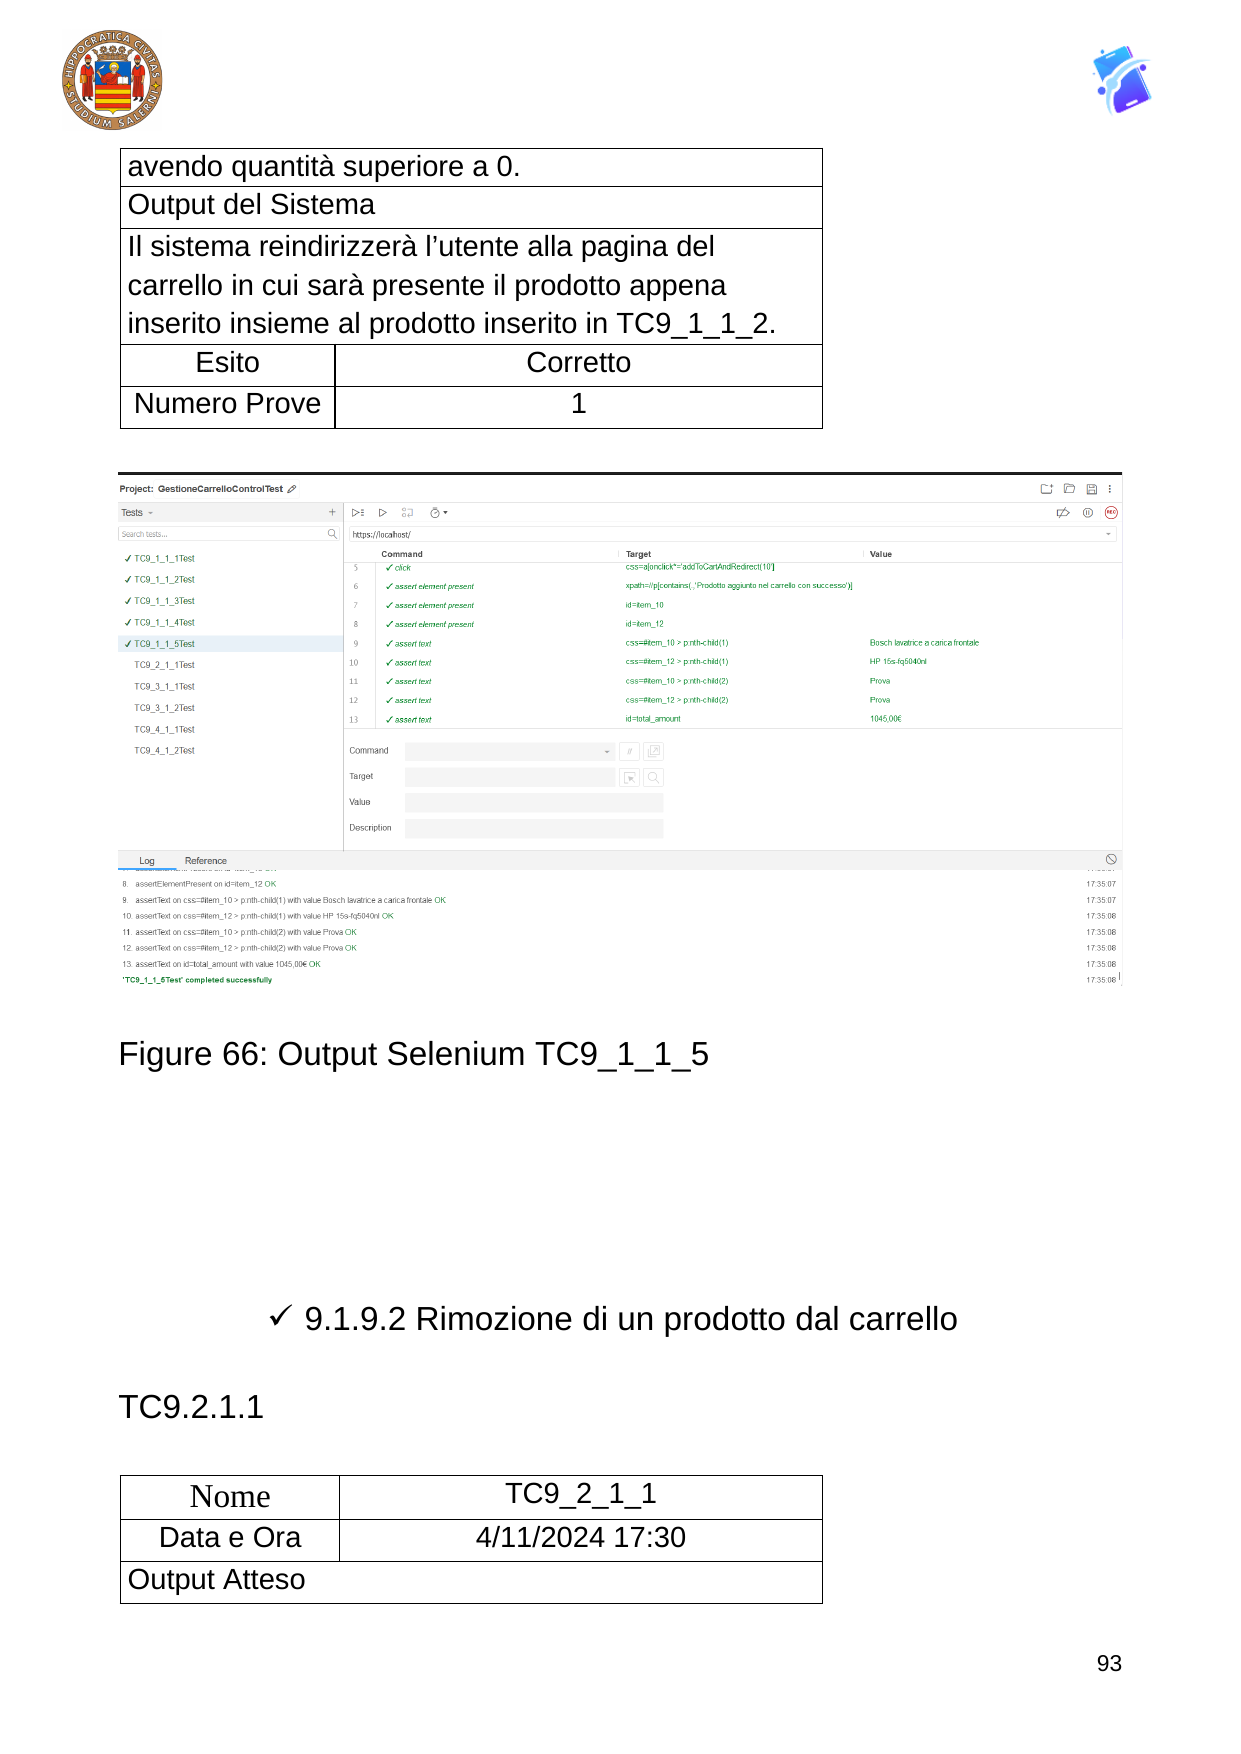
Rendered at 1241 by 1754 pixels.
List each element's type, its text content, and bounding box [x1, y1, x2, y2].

table_cell L’aggiunta del prodotto selezionato ha avuto esito positivo perché il prodotto è disponibile all’acquisto avendo quantità superiore a 0. [121, 149, 822, 186]
picture [118, 472, 1123, 986]
text Figure 66: Output Selenium TC9_1_1_5 [118, 1034, 1122, 1072]
table_cell Data e Ora [121, 1520, 339, 1561]
table_cell 4/11/2024 17:30 [340, 1520, 822, 1561]
table_cell Corretto [336, 345, 822, 386]
table_header Nome [121, 1476, 339, 1519]
list 9.1.9.2 Rimozione di un prodotto dal carrello [267, 1299, 1122, 1337]
picture [61, 29, 163, 131]
table_header TC9_2_1_1 [340, 1476, 822, 1519]
table_cell Output del Sistema [121, 187, 822, 228]
table_cell 1 [336, 387, 822, 427]
table_cell Il sistema reindirizzerà l’utente alla pagina del carrello in cui sarà presente il prodotto appena inserito insieme al prodotto inserito in TC9_1_1_2. [121, 229, 822, 343]
text TC9.2.1.1 [118, 1387, 1122, 1426]
picture [1066, 25, 1178, 147]
table_cell Numero Prove [121, 387, 334, 427]
table_cell Output Atteso [121, 1562, 822, 1603]
table_cell Esito [121, 345, 334, 386]
